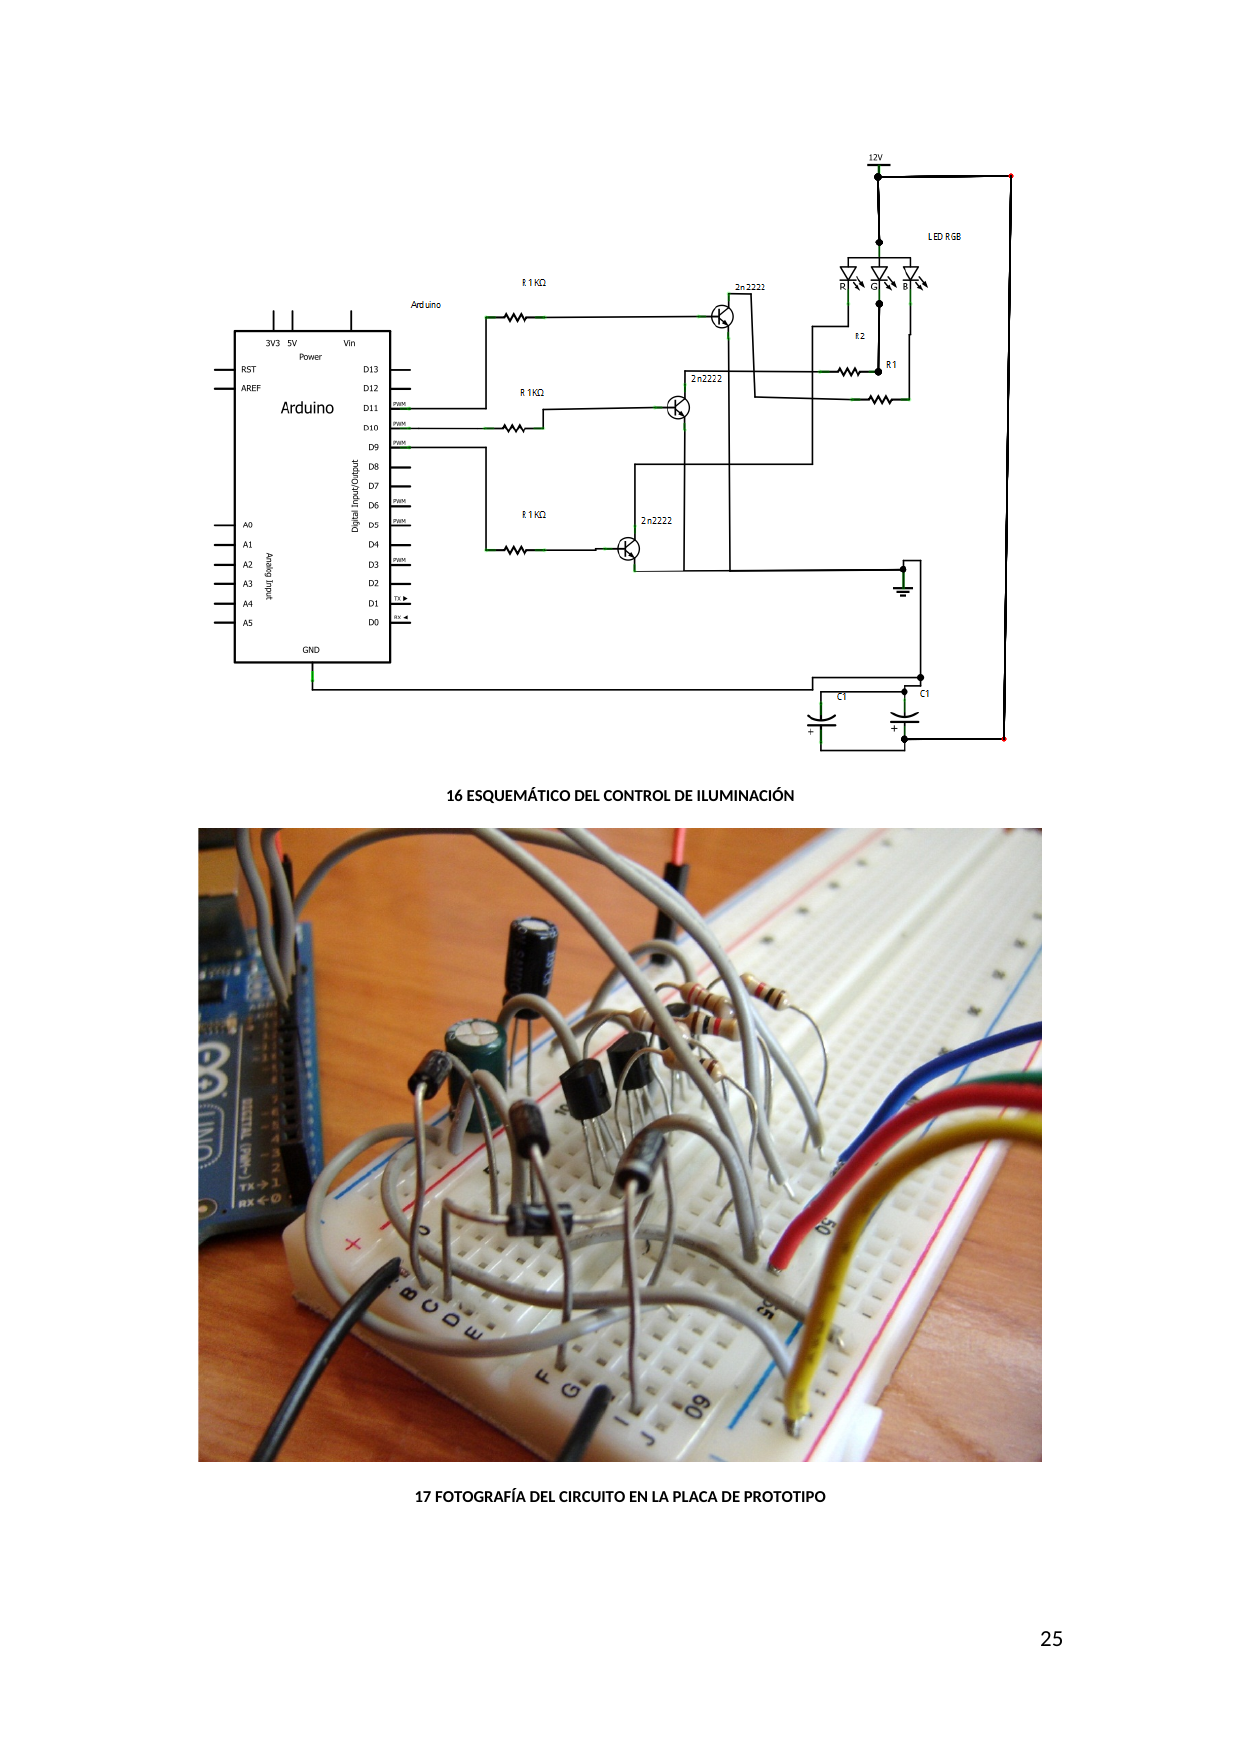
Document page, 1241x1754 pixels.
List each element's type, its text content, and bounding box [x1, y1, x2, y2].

picture [192, 147, 1048, 760]
picture [198, 828, 1042, 1462]
